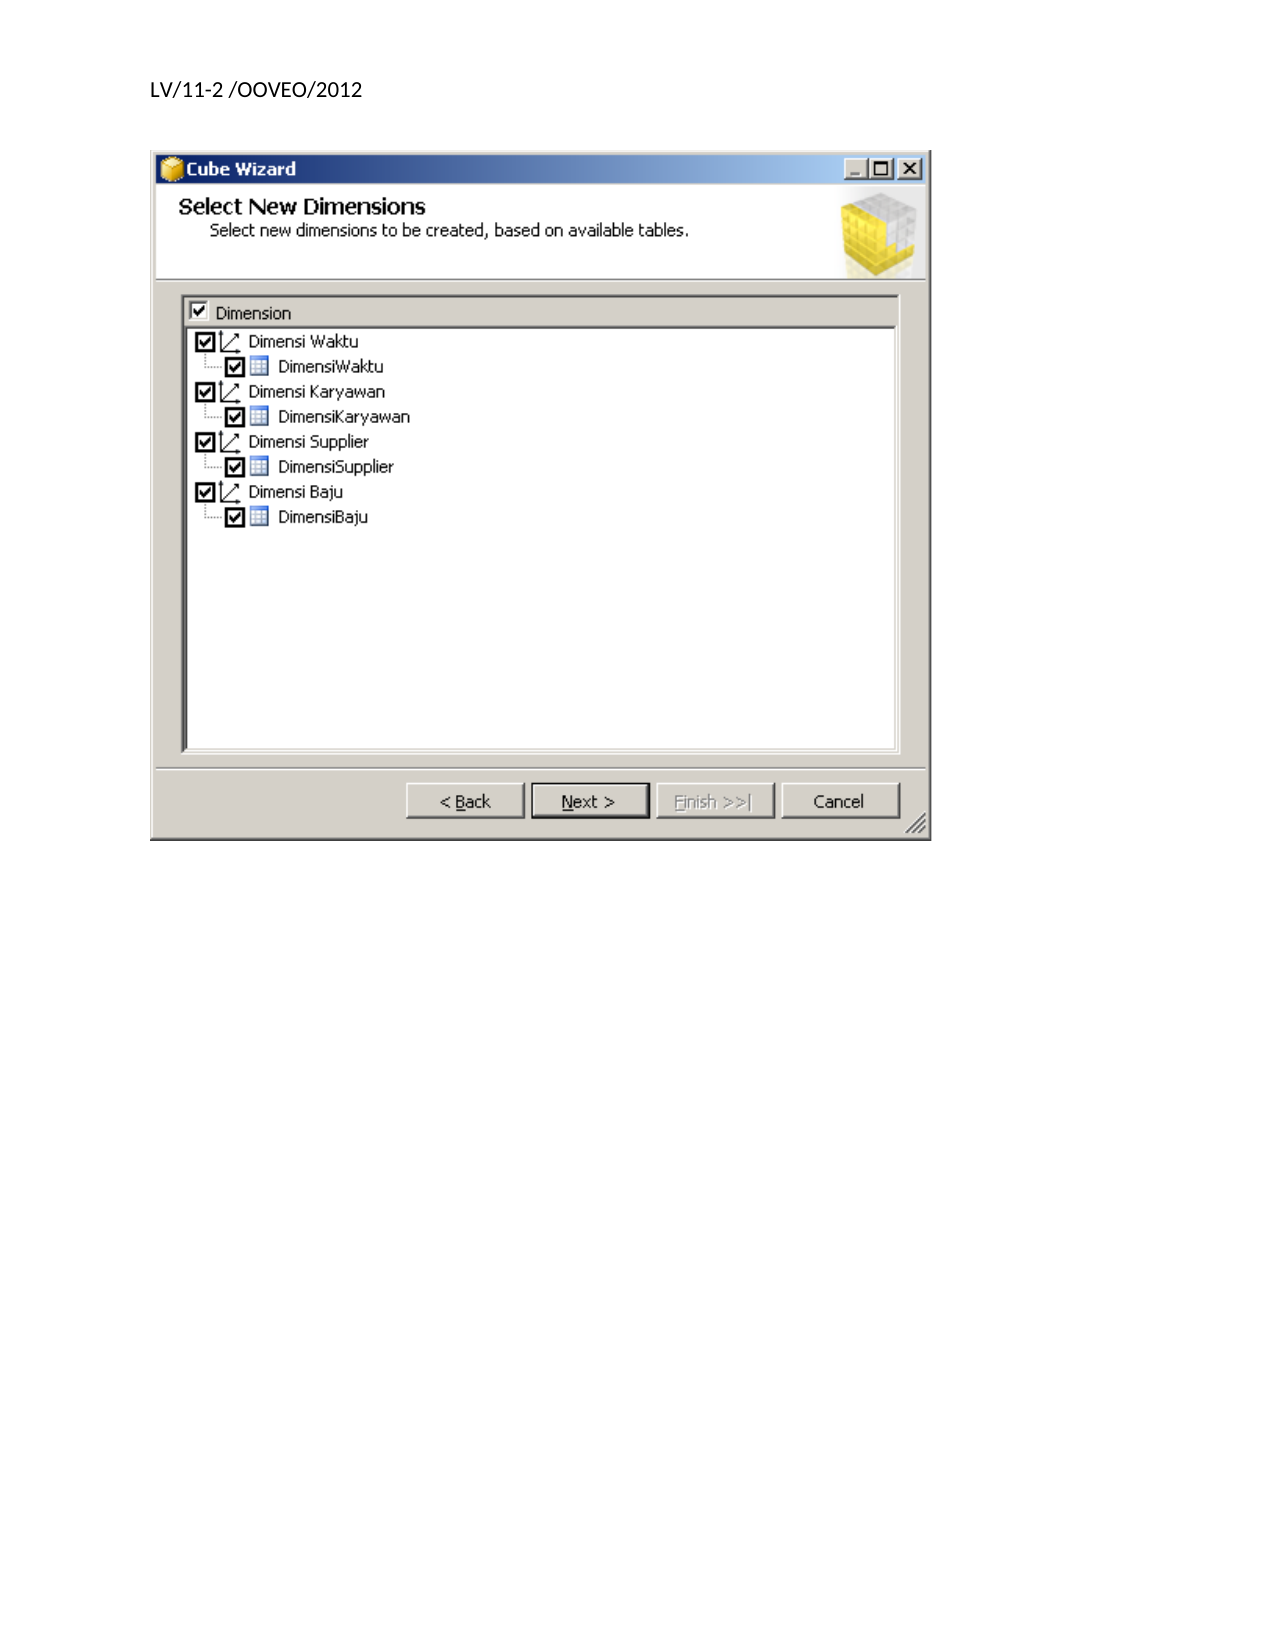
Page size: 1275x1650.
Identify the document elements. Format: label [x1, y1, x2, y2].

picture [150, 150, 932, 841]
